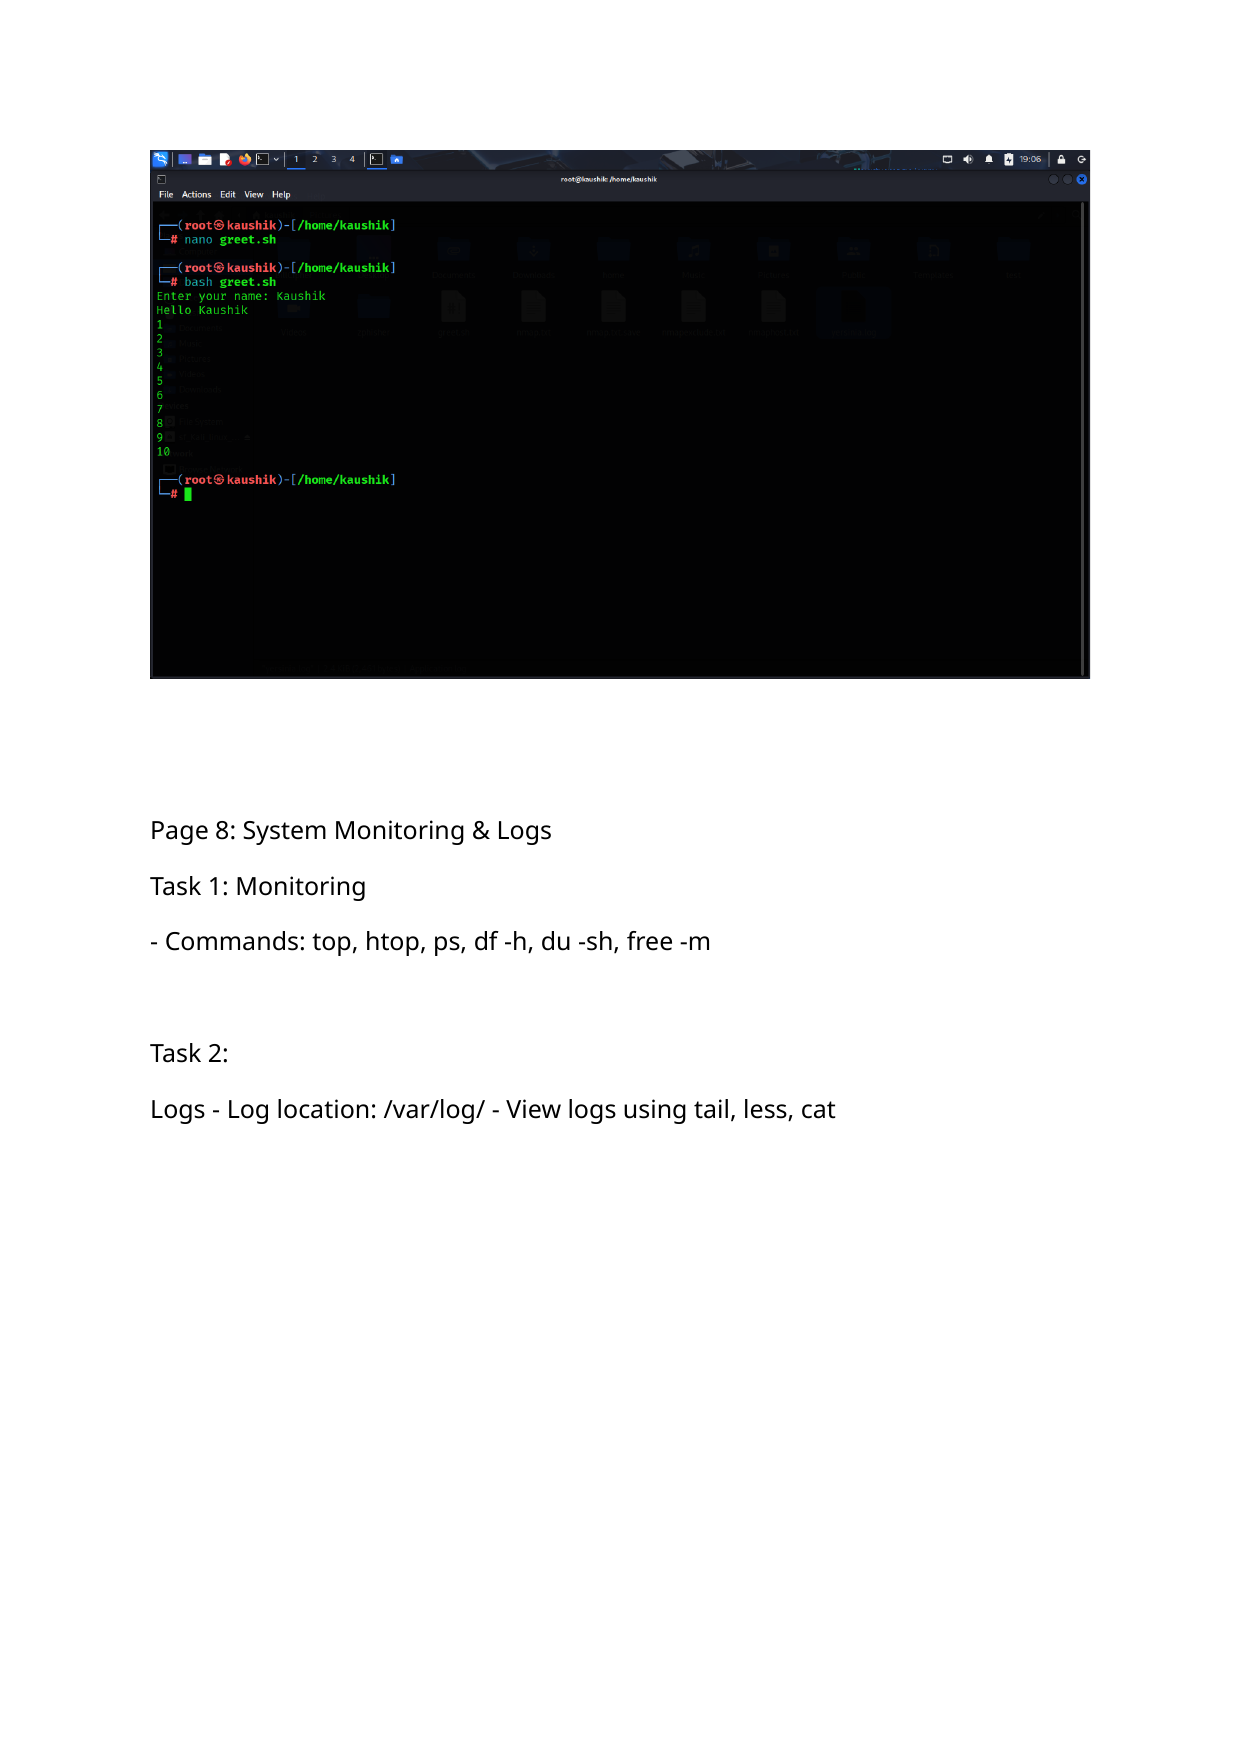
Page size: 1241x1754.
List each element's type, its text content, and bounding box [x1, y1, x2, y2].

text - Commands: top, htop, ps, df -h, du -sh, free -m [150, 924, 1090, 958]
text Task 1: Monitoring [150, 868, 1090, 902]
text Page 8: System Monitoring & Logs [150, 812, 1090, 846]
text Task 2: [150, 1036, 1090, 1070]
picture [150, 150, 1091, 679]
text Logs - Log location: /var/log/ - View logs using tail, less, cat [150, 1091, 1090, 1126]
